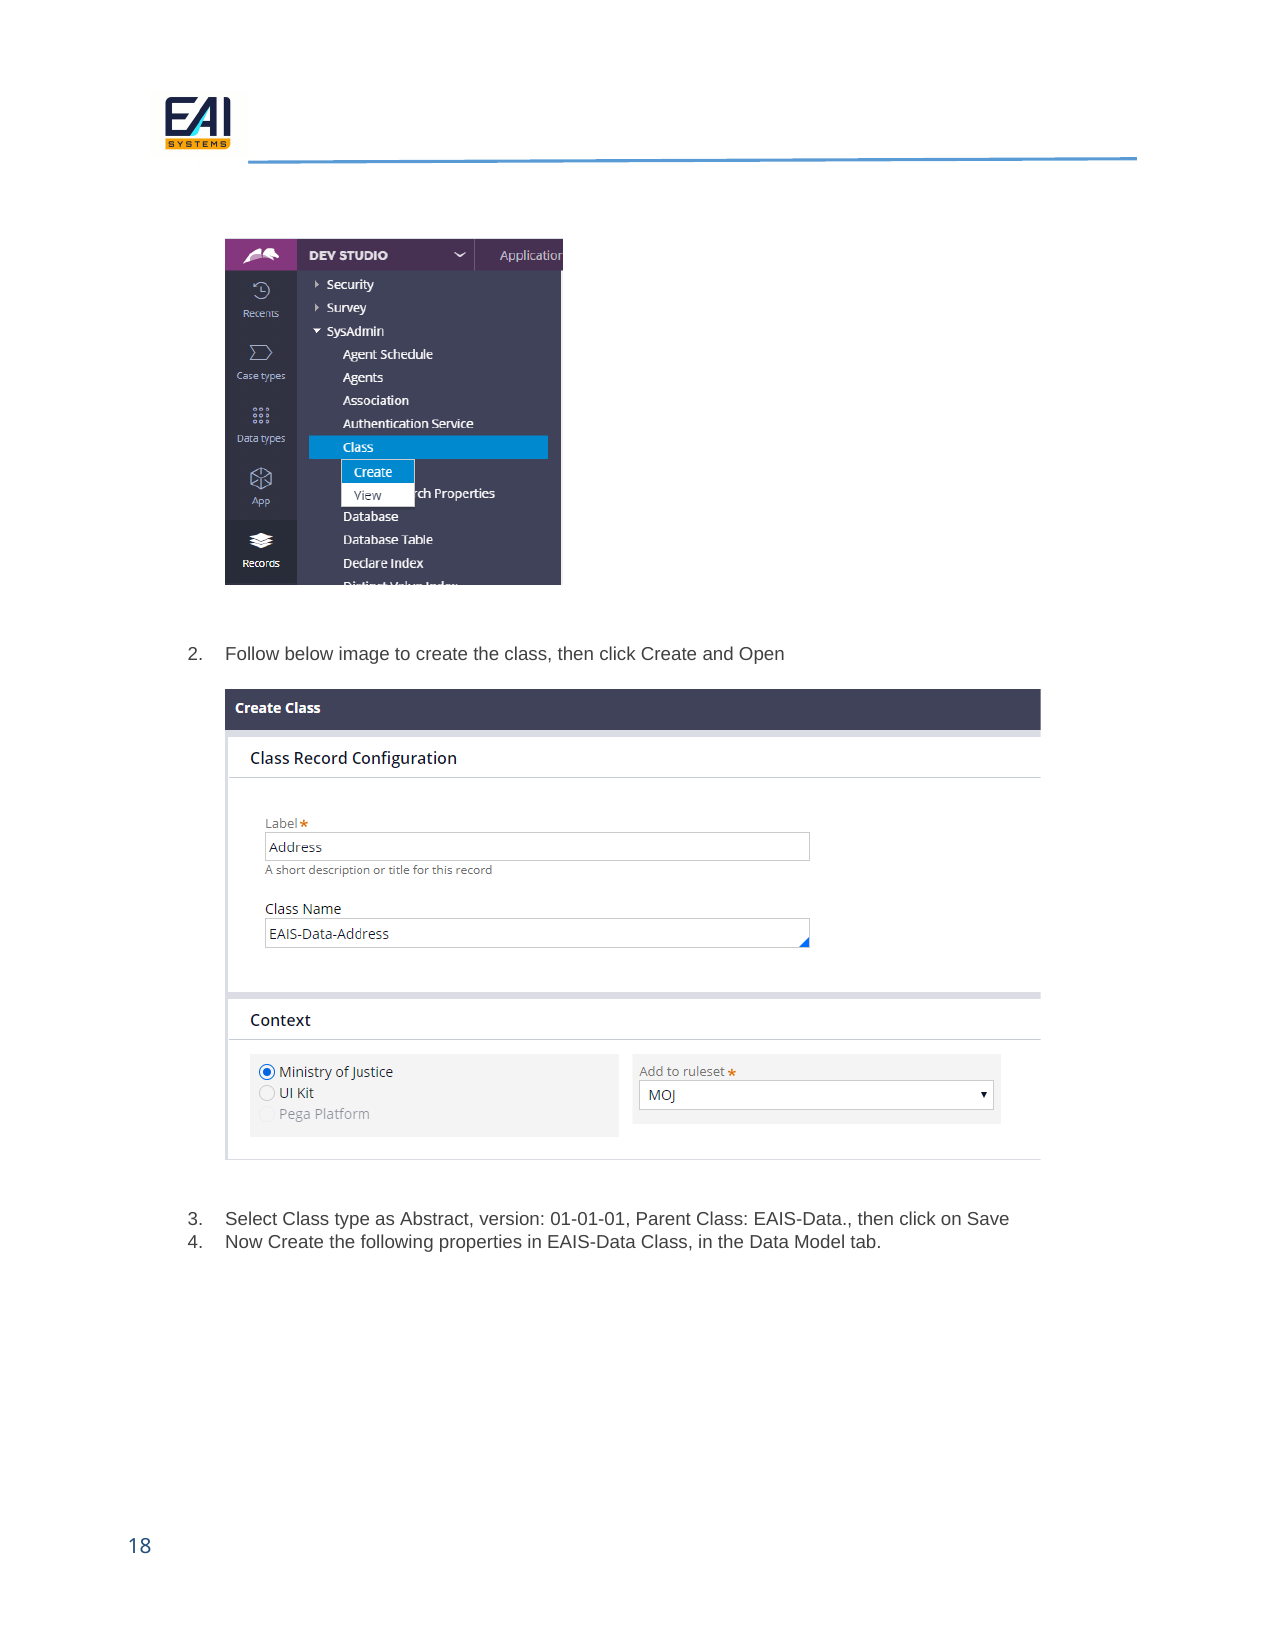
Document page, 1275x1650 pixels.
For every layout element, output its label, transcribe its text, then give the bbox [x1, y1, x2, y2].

picture [225, 237, 563, 585]
list Select Class type as Abstract, version: 01-01-01, Parent Class: EAIS-Data., then click on Save [187, 1208, 1125, 1229]
list Follow below image to create the class, then click Create and Open [187, 643, 1125, 664]
picture [150, 75, 249, 174]
picture [225, 689, 1041, 1160]
list Now Create the following properties in EAIS-Data Class, in the Data Model tab. [187, 1231, 1125, 1253]
